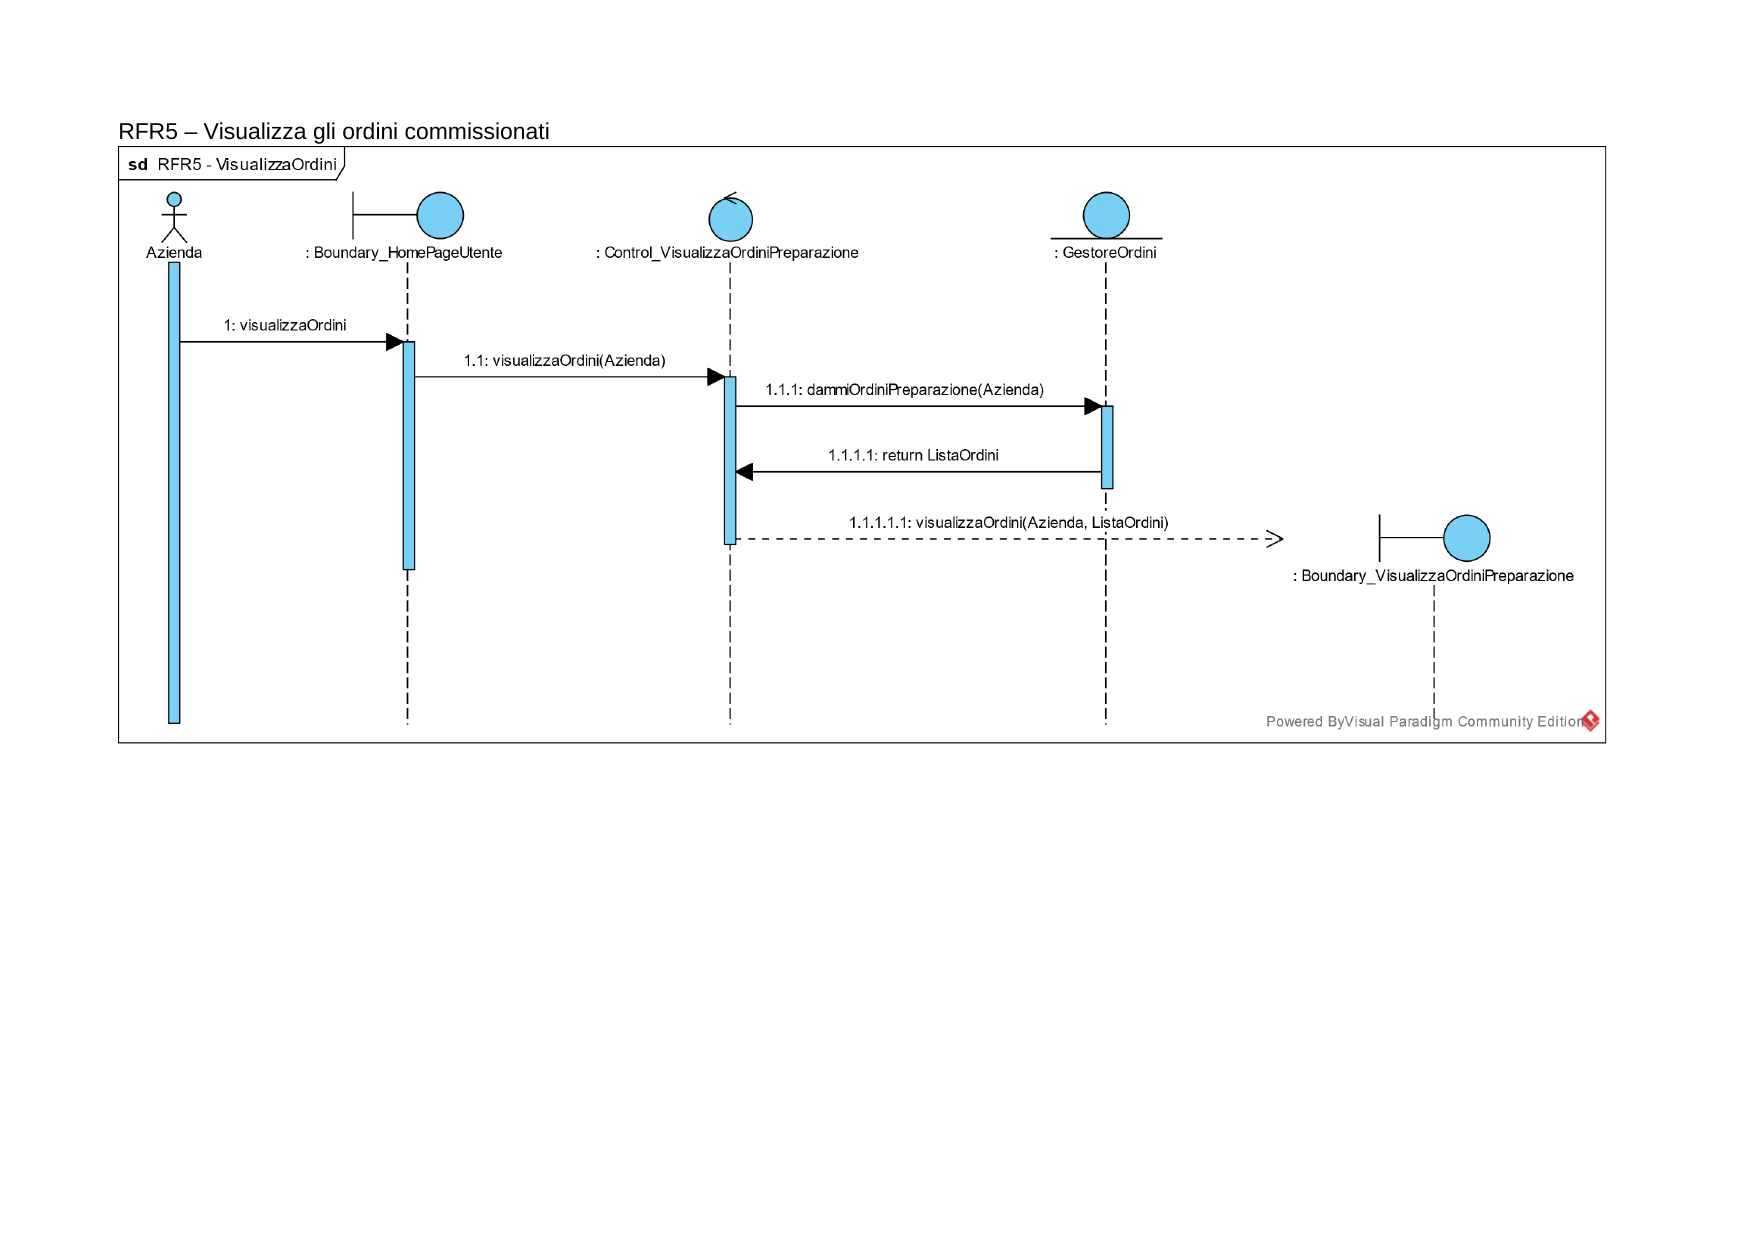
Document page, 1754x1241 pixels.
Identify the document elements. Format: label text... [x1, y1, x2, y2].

picture [118, 146, 1607, 744]
text RFR5 – Visualizza gli ordini commissionati [118, 118, 1606, 146]
